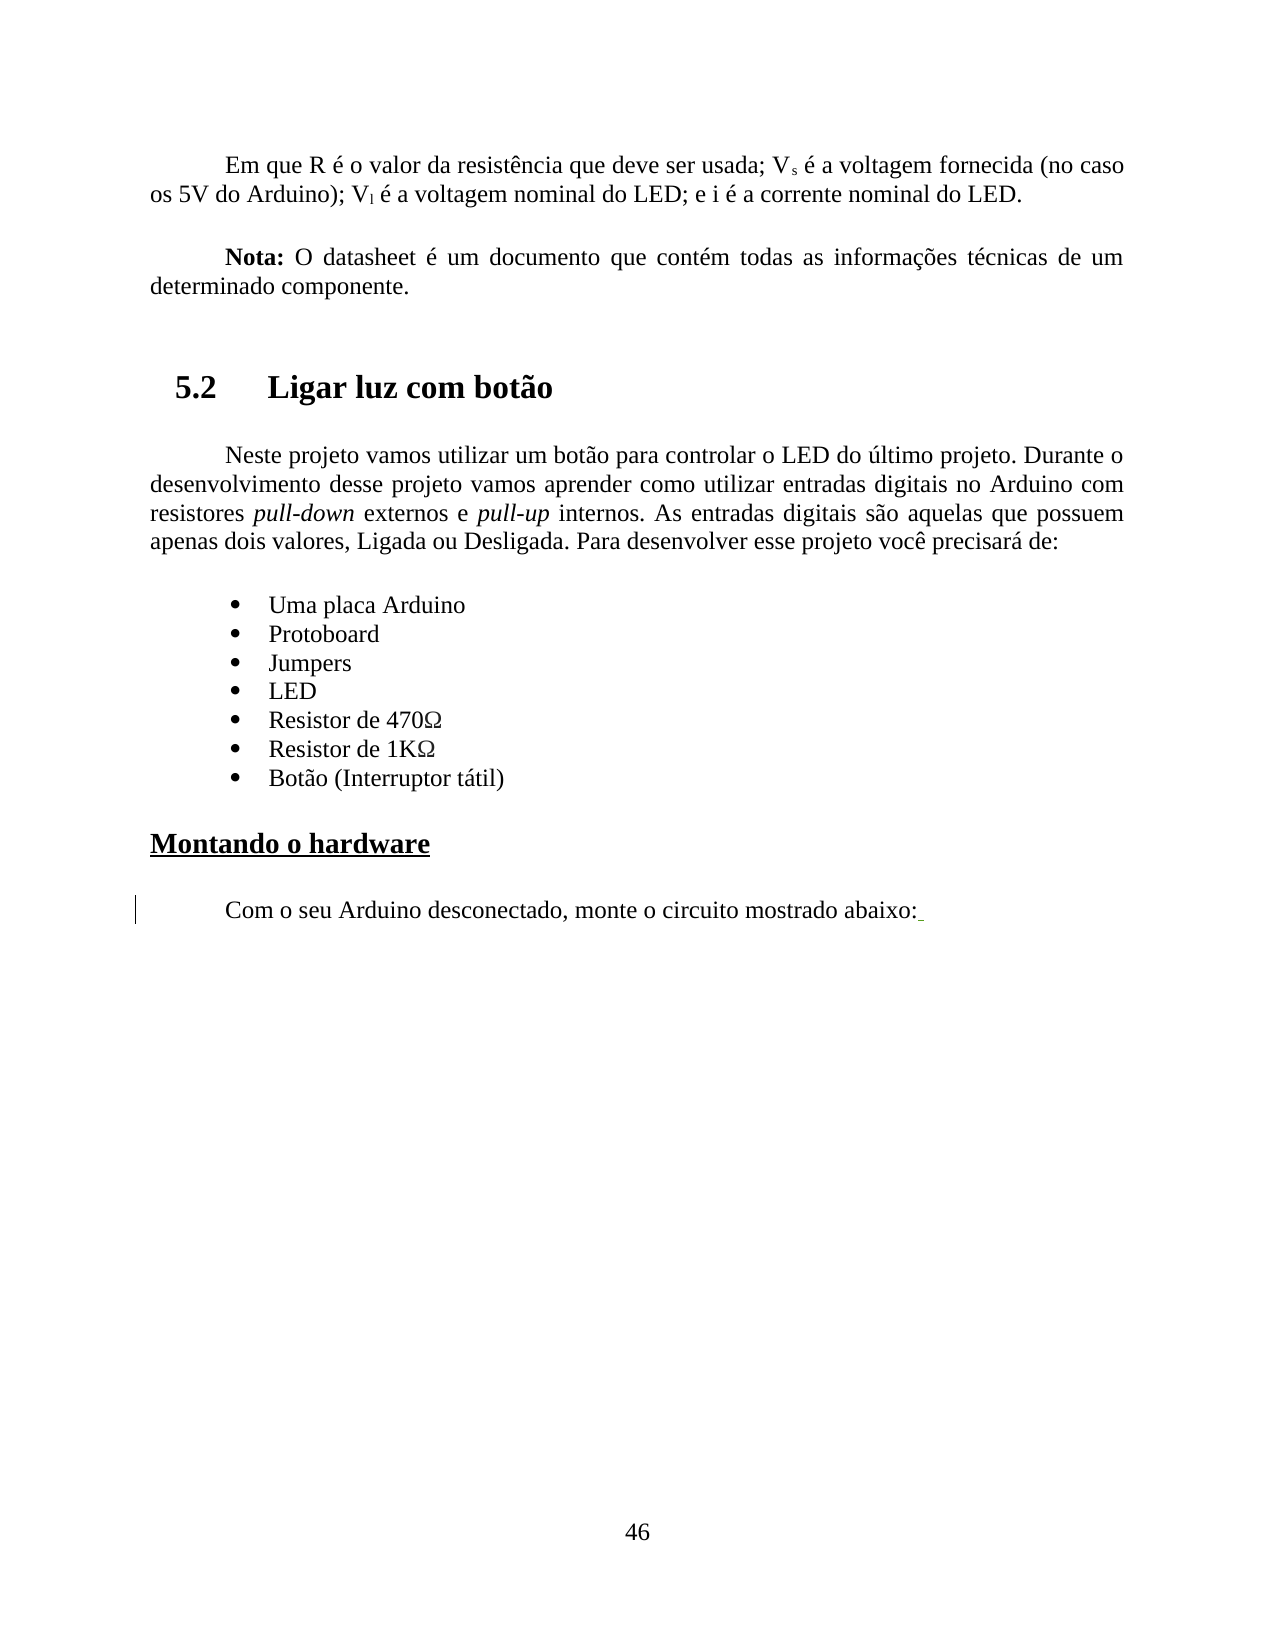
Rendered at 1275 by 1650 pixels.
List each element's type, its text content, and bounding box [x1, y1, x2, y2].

text Montando o hardware [150, 826, 1125, 860]
list Uma placa Arduino [231, 590, 1125, 619]
list Ligar luz com botão [175, 367, 1125, 405]
text Com o seu Arduino desconectado, monte o circuito mostrado abaixo: [150, 895, 1125, 924]
text Em que R é o valor da resistência que deve ser usada; Vs é a voltagem fornecida (no caso os 5V do Arduino); Vl é a voltagem nominal do LED; e i é a corrente nominal do LED. [150, 150, 1125, 207]
text Neste projeto vamos utilizar um botão para controlar o LED do último projeto. Durante o desenvolvimento desse projeto vamos aprender como utilizar entradas digitais no Arduino com resistores pull-down externos e pull-up internos. As entradas digitais são aquelas que possuem apenas dois valores, Ligada ou Desligada. Para desenvolver esse projeto você precisará de: [150, 440, 1125, 555]
list LED [231, 676, 1125, 705]
list Protoboard [231, 619, 1125, 648]
list Resistor de 470Ω [231, 705, 1125, 734]
list Botão (Interruptor tátil) [231, 763, 1125, 791]
text Nota: O datasheet é um documento que contém todas as informações técnicas de um determinado componente. [150, 242, 1125, 300]
list Resistor de 1KΩ [231, 734, 1125, 763]
list Jumpers [231, 648, 1125, 676]
